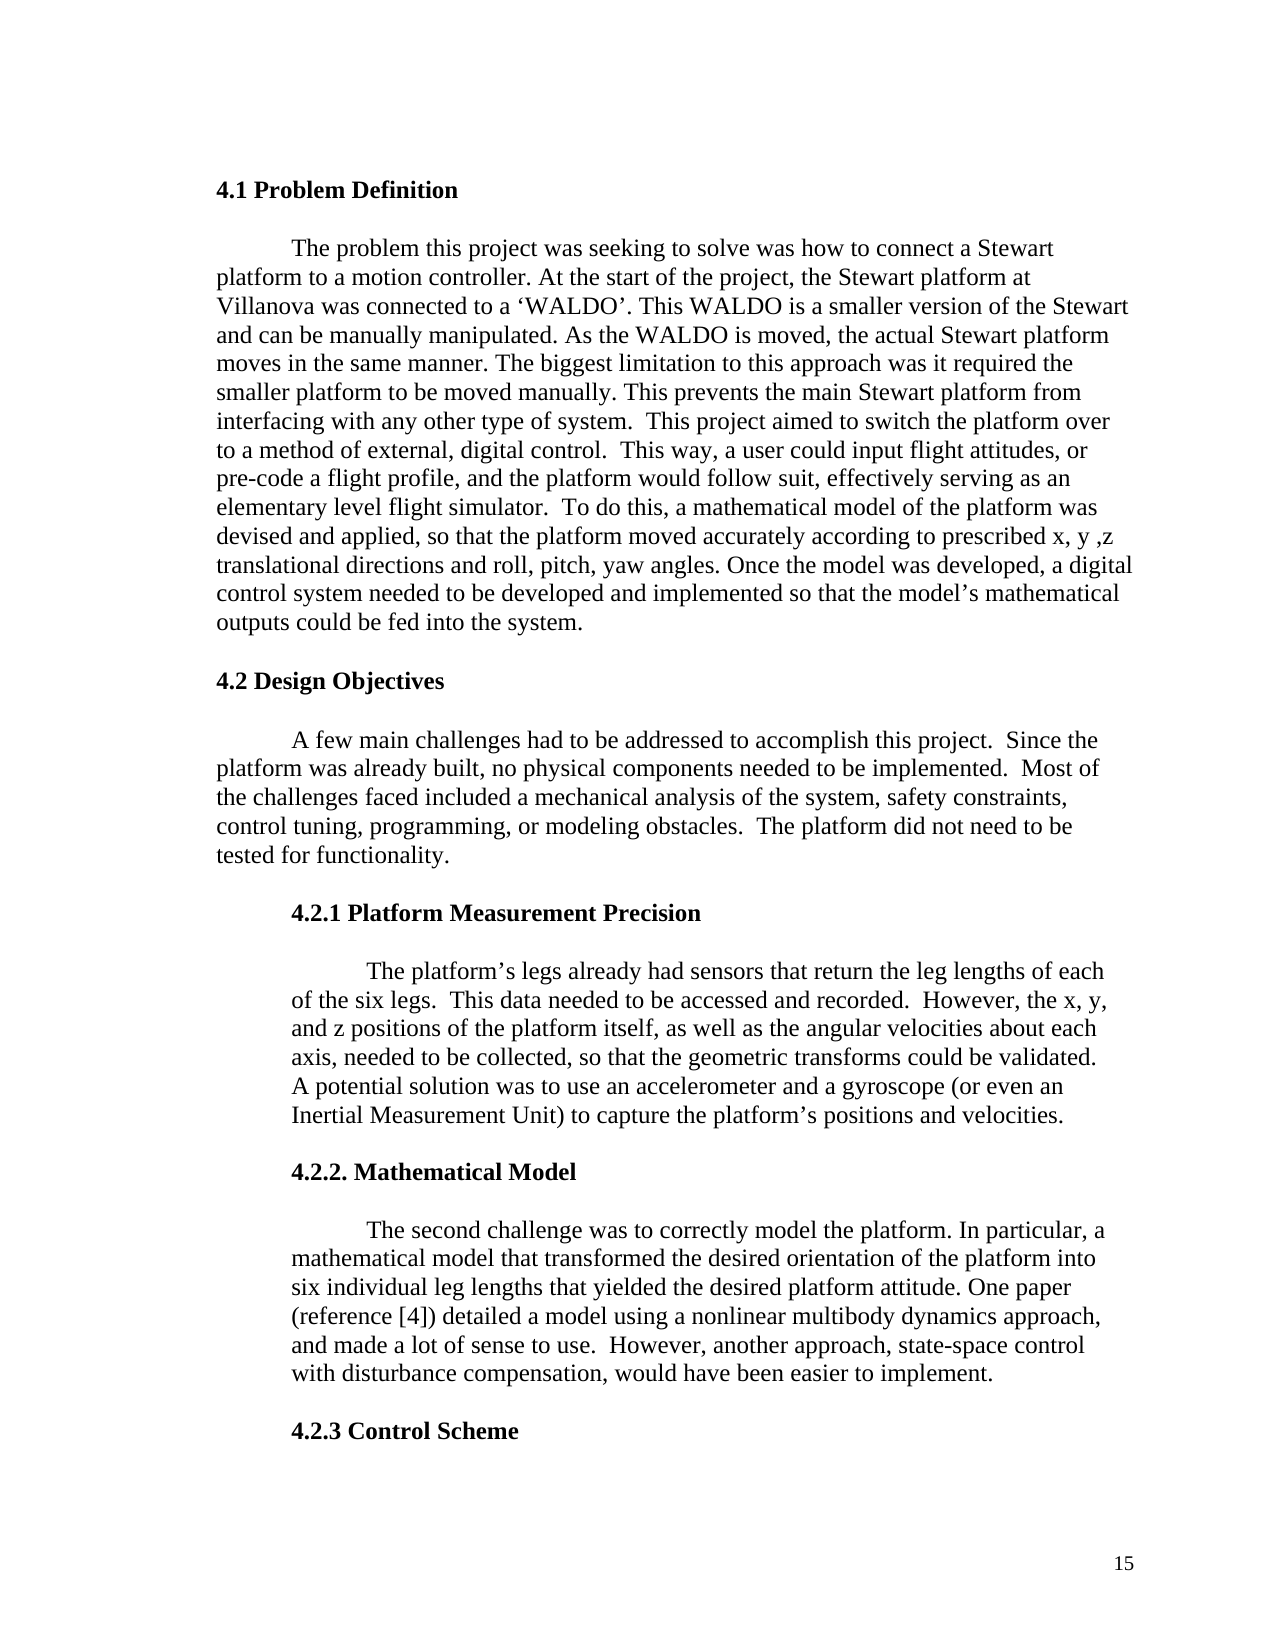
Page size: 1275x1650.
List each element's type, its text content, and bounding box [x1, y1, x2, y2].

text 4.2 Design Objectives [216, 666, 1134, 695]
text 4.2.1 Platform Measurement Precision [216, 898, 1134, 927]
text 4.1 Problem Definition [151, 175, 1134, 203]
text 4.2.3 Control Scheme [291, 1416, 1127, 1445]
text 4.2.2. Mathematical Model [291, 1157, 1127, 1186]
text The second challenge was to correctly model the platform. In particular, a mathematical model that transformed the desired orientation of the platform into six individual leg lengths that yielded the desired platform attitude. One paper (reference [4]) detailed a model using a nonlinear multibody dynamics approach, and made a lot of sense to use. However, another approach, state-space control with disturbance compensation, would have been easier to implement. [291, 1215, 1127, 1387]
text The platform’s legs already had sensors that return the leg lengths of each of the six legs. This data needed to be accessed and recorded. However, the x, y, and z positions of the platform itself, as well as the angular velocities about each axis, needed to be collected, so that the geometric transforms could be validated. A potential solution was to use an accelerometer and a gyroscope (or even an Inertial Measurement Unit) to capture the platform’s positions and velocities. [291, 956, 1127, 1128]
text The problem this project was seeking to solve was how to connect a Stewart platform to a motion controller. At the start of the project, the Stewart platform at Villanova was connected to a ‘WALDO’. This WALDO is a smaller version of the Stewart and can be manually manipulated. As the WALDO is moved, the actual Stewart platform moves in the same manner. The biggest limitation to this approach was it required the smaller platform to be moved manually. This prevents the main Stewart platform from interfacing with any other type of system. This project aimed to switch the platform over to a method of external, digital control. This way, a user could input flight attitudes, or pre-code a flight profile, and the platform would follow suit, effectively serving as an elementary level flight simulator. To do this, a mathematical model of the platform was devised and applied, so that the platform moved accurately according to prescribed x, y ,z translational directions and roll, pitch, yaw angles. Once the model was developed, a digital control system needed to be developed and implemented so that the model’s mathematical outputs could be fed into the system. [216, 233, 1134, 636]
text A few main challenges had to be addressed to accomplish this project. Since the platform was already built, no physical components needed to be implemented. Most of the challenges faced included a mechanical analysis of the system, safety constraints, control tuning, programming, or modeling obstacles. The platform did not need to be tested for functionality. [216, 725, 1134, 868]
